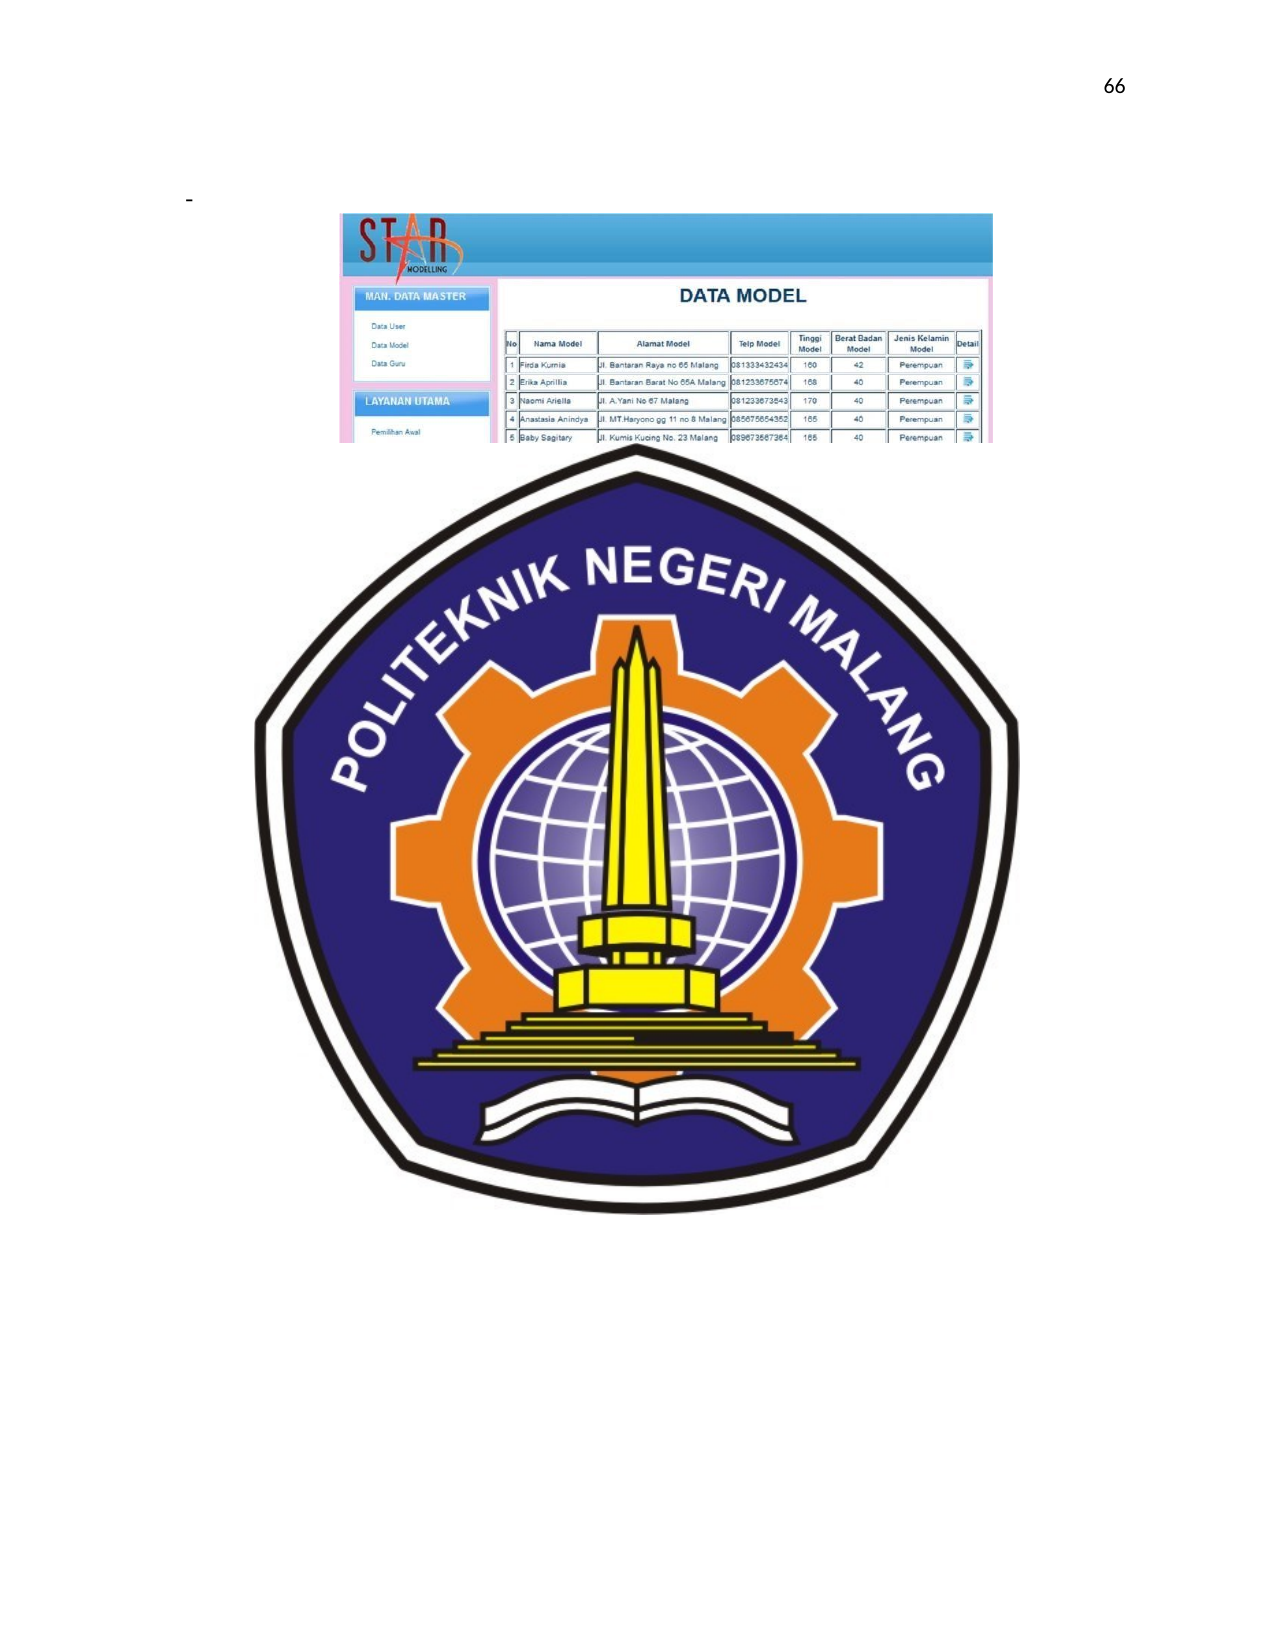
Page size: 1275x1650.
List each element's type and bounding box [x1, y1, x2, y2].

picture [254, 213, 1020, 1215]
